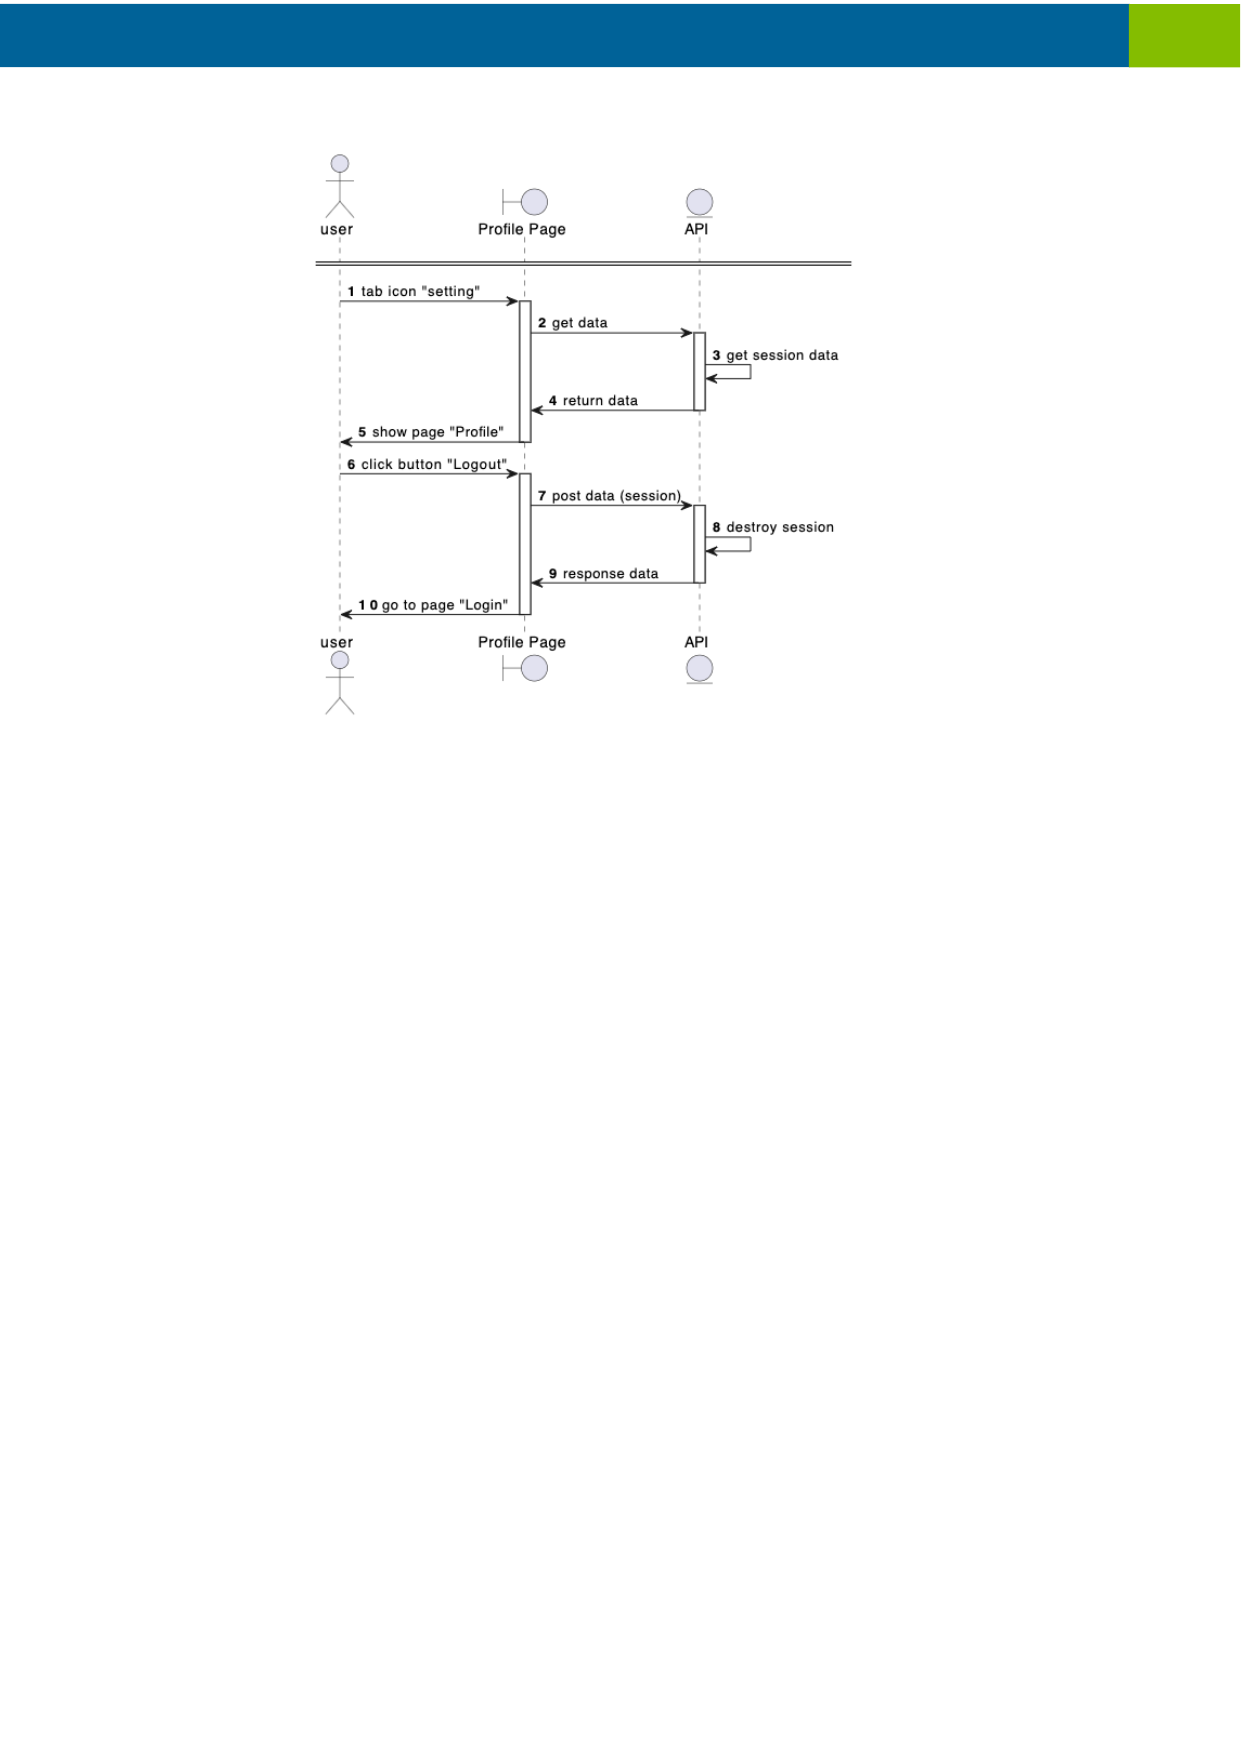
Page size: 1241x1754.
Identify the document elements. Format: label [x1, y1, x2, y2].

picture [315, 150, 859, 721]
